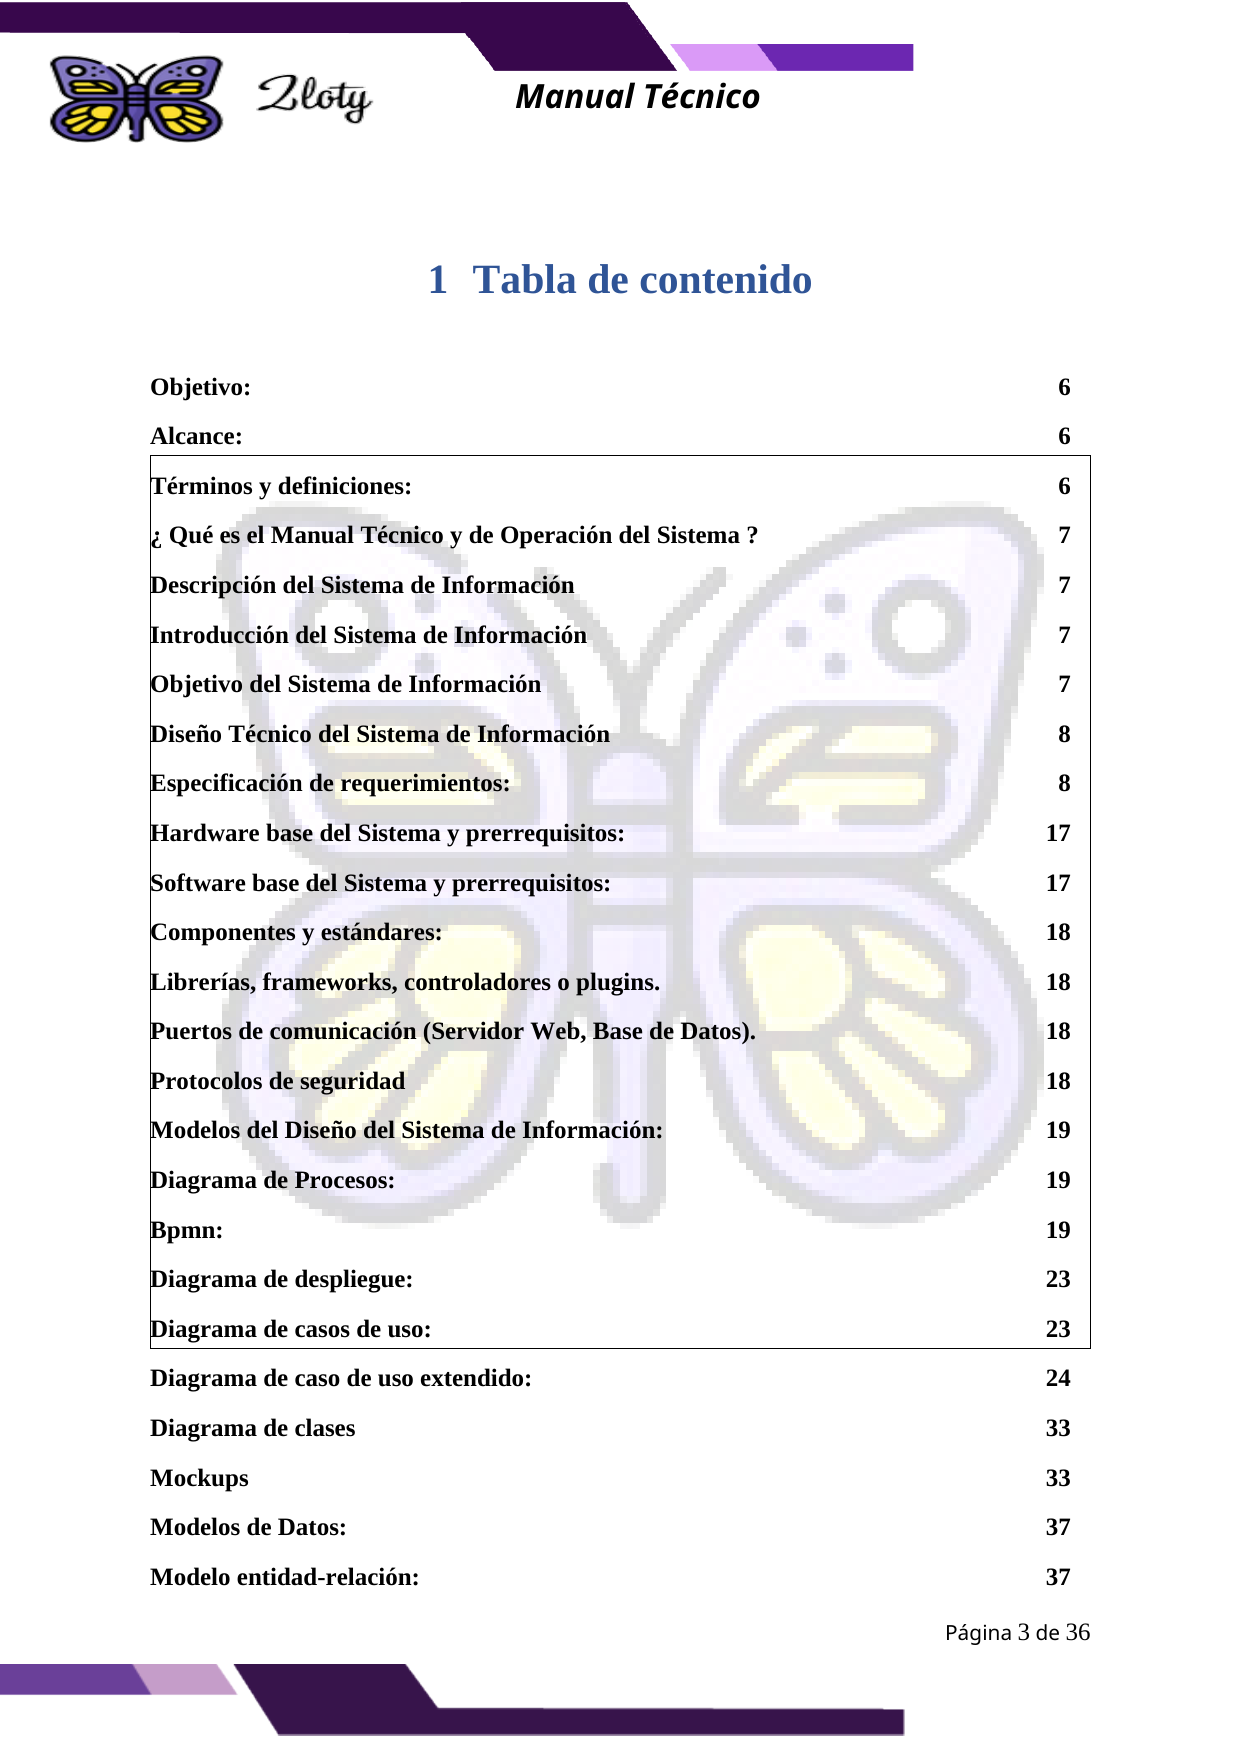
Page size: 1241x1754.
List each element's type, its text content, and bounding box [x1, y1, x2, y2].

picture [0, 1664, 905, 1736]
picture [0, 2, 914, 166]
list Tabla de contenido [150, 254, 1090, 302]
